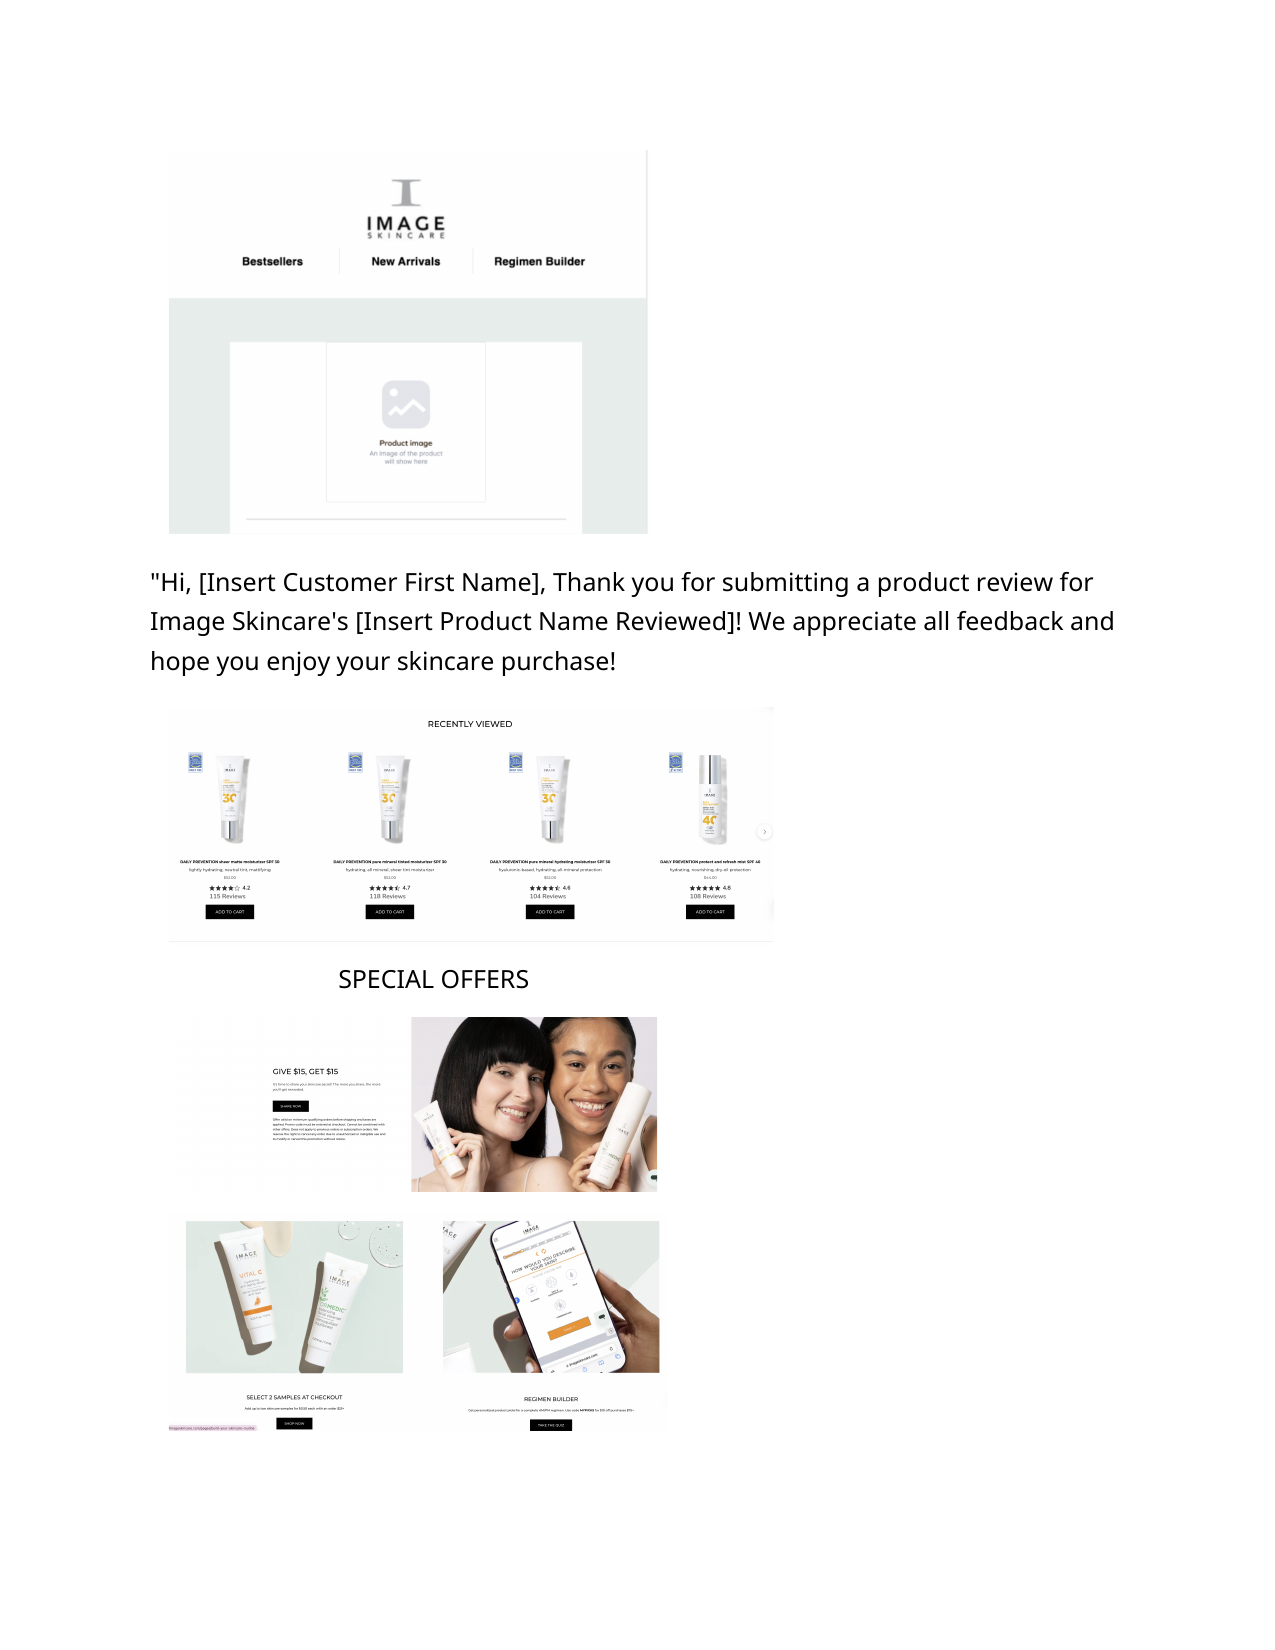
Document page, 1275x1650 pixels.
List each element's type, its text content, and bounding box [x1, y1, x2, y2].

text SPECIAL OFFERS [150, 962, 1125, 996]
text "Hi, [Insert Customer First Name], Thank you for submitting a product review for Image Skincare's [Insert Product Name Reviewed]! We appreciate all feedback and hope you enjoy your skincare purchase! [150, 564, 1125, 677]
